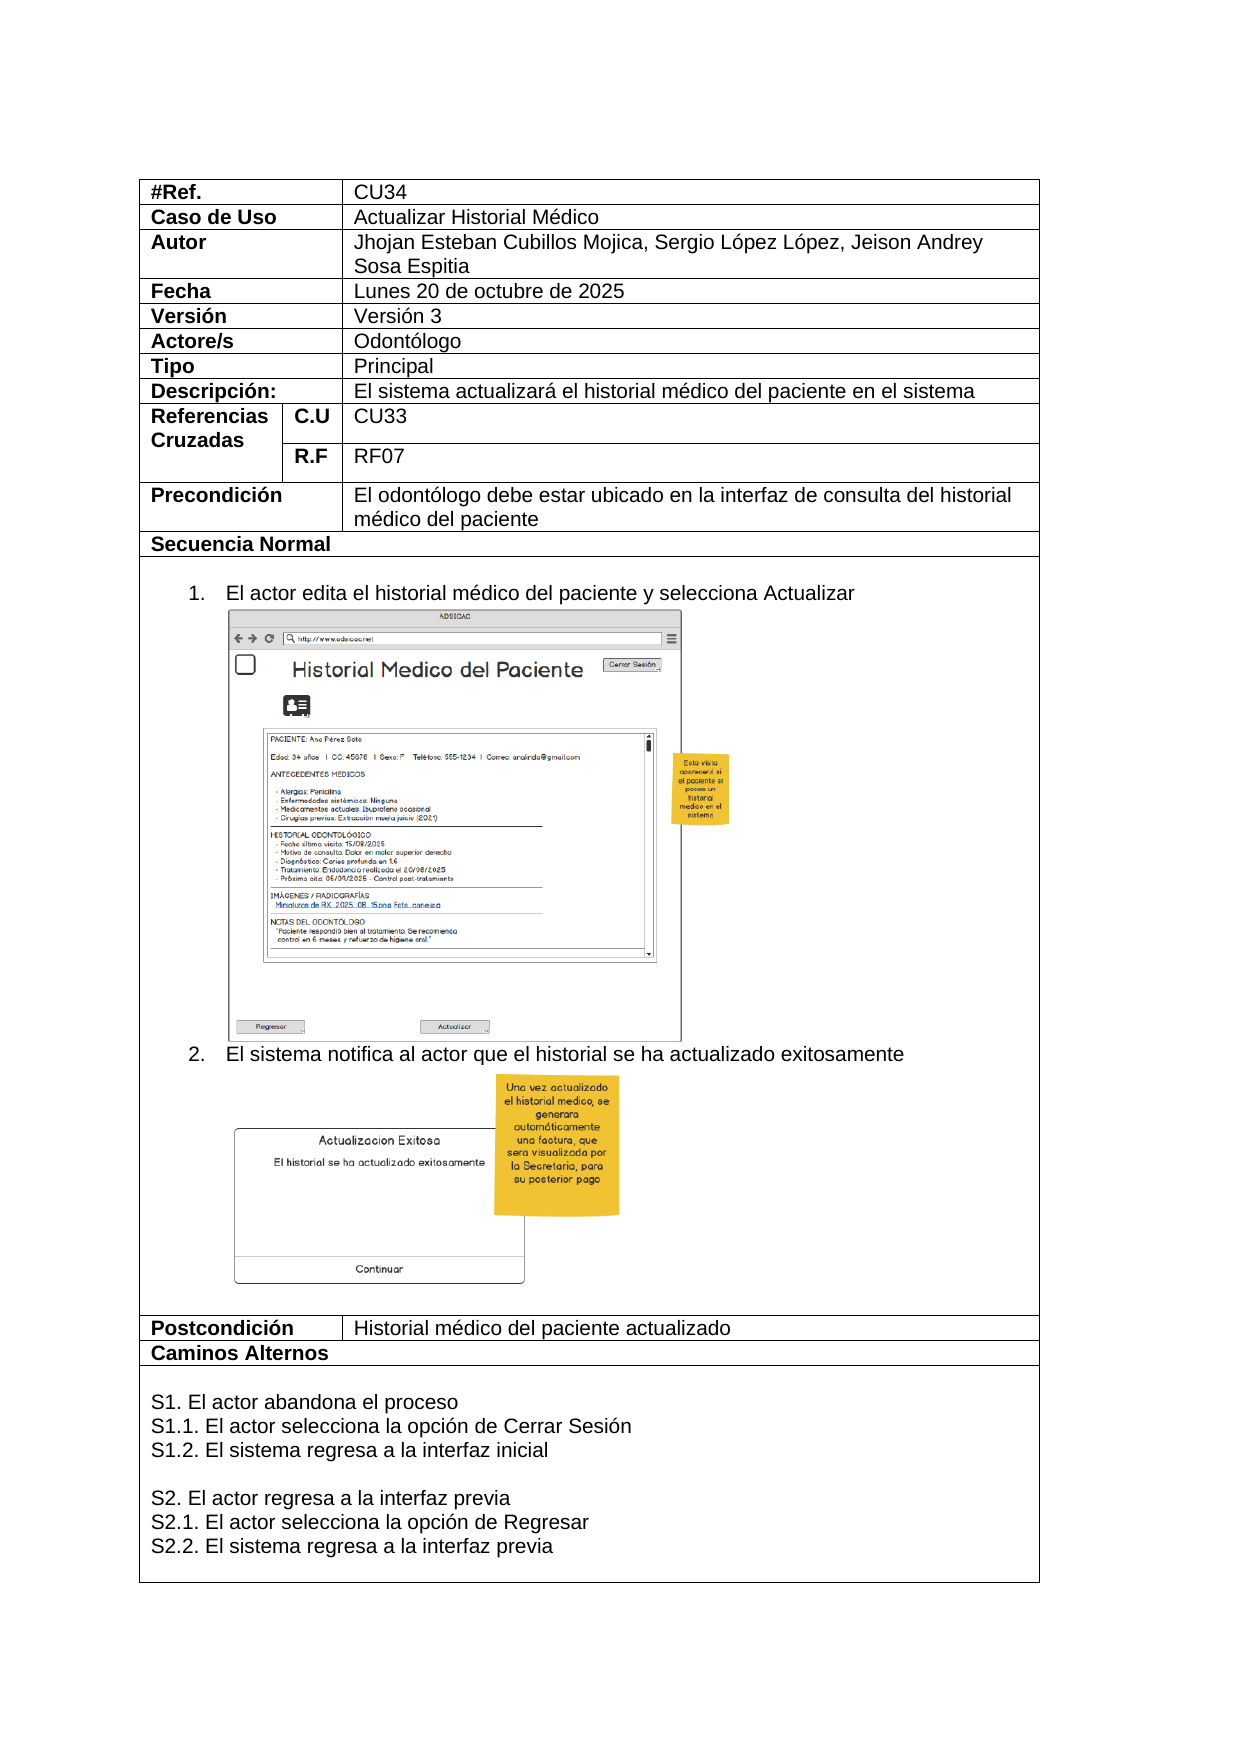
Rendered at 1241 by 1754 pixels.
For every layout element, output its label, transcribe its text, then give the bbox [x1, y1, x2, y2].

table_cell Versión 3 [343, 304, 1039, 328]
table_cell S1. El actor abandona el proceso S1.1. El actor selecciona la opción de Cerrar Sesión S1.2. El sistema regresa a la interfaz inicial S2. El actor regresa a la interfaz previa S2.1. El actor selecciona la opción de Regresar S2.2. El sistema regresa a la interfaz previa [140, 1366, 1039, 1582]
table_cell Fecha [140, 279, 342, 303]
table_cell Principal [343, 354, 1039, 378]
table_cell El sistema actualizará el historial médico del paciente en el sistema [343, 379, 1039, 403]
picture [225, 605, 729, 1042]
table_header #Ref. [140, 180, 342, 204]
picture [225, 1065, 620, 1291]
table_cell Caso de Uso [140, 205, 342, 229]
table_cell R.F [283, 444, 342, 482]
table_cell Autor [140, 230, 342, 278]
table_cell Historial médico del paciente actualizado [343, 1316, 1039, 1340]
table_cell Precondición [140, 483, 342, 531]
table_header CU34 [343, 180, 1039, 204]
table_cell Actualizar Historial Médico [343, 205, 1039, 229]
table_cell C.U [283, 404, 342, 442]
table_cell Jhojan Esteban Cubillos Mojica, Sergio López López, Jeison Andrey Sosa Espitia [343, 230, 1039, 278]
table_cell Secuencia Normal [140, 532, 1039, 556]
table_cell Lunes 20 de octubre de 2025 [343, 279, 1039, 303]
table_cell Referencias Cruzadas [140, 404, 282, 482]
table_cell CU33 [343, 404, 1039, 442]
table_cell El actor edita el historial médico del paciente y selecciona Actualizar El sistema notifica al actor que el historial se ha actualizado exitosamente [140, 557, 1039, 1315]
table_cell El odontólogo debe estar ubicado en la interfaz de consulta del historial médico del paciente [343, 483, 1039, 531]
table_cell Descripción: [140, 379, 342, 403]
table_cell Versión [140, 304, 342, 328]
table_cell Postcondición [140, 1316, 342, 1340]
table_cell Caminos Alternos [140, 1341, 1039, 1365]
table_cell Tipo [140, 354, 342, 378]
table_cell RF07 [343, 444, 1039, 482]
table_cell Actore/s [140, 329, 342, 353]
table_cell Odontólogo [343, 329, 1039, 353]
